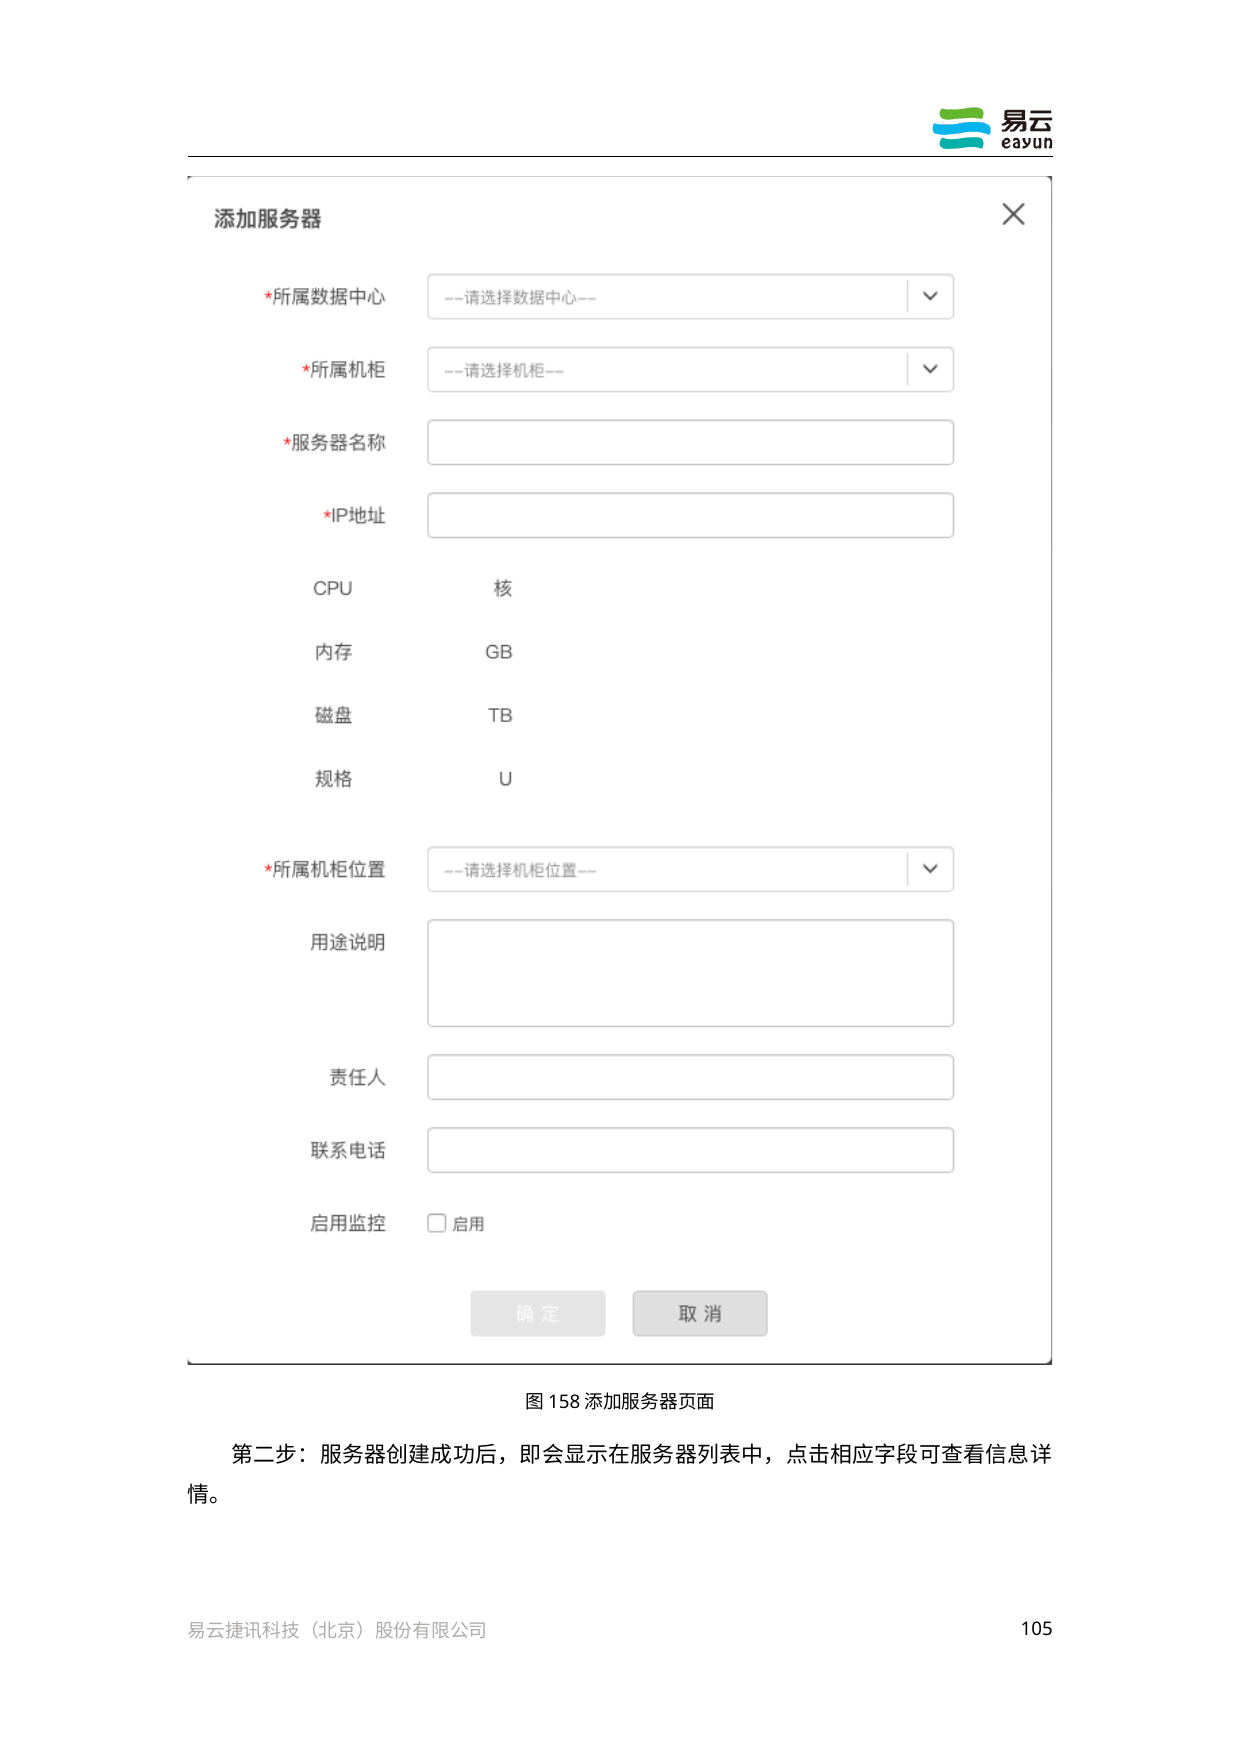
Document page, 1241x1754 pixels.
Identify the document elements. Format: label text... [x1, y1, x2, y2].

text 图 158 添加服务器页面 [187, 1384, 1053, 1418]
text 第二步：服务器创建成功后，即会显示在服务器列表中，点击相应字段可查看信息详情。 [187, 1436, 1053, 1510]
picture [932, 97, 1053, 156]
picture [187, 176, 1053, 1365]
